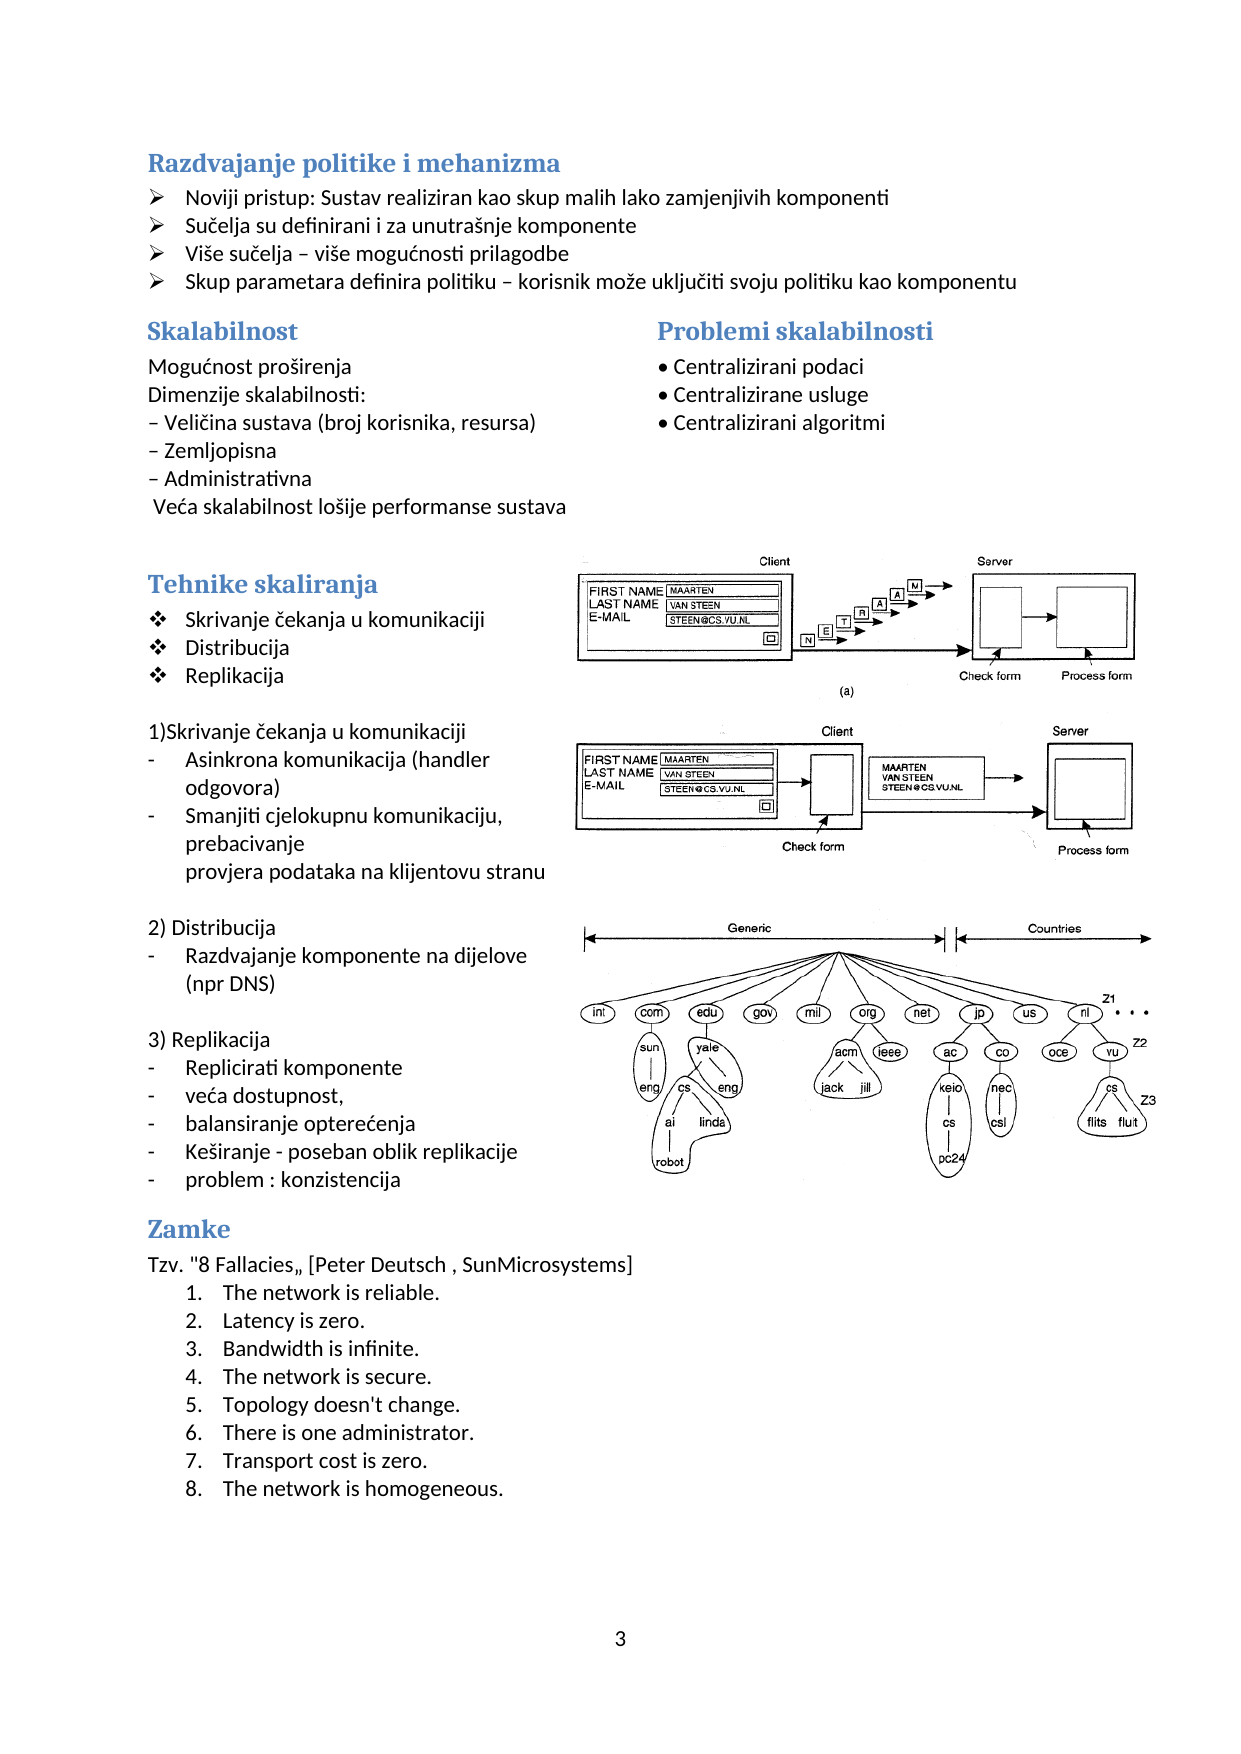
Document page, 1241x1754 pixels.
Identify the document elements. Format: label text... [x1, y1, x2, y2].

text Veća skalabilnost lošije performanse sustava [148, 492, 583, 520]
list Smanjiti cjelokupnu komunikaciju, prebacivanje [148, 801, 570, 857]
subtitle Zamke [148, 1214, 1093, 1245]
list Replikacija [148, 661, 570, 689]
list Asinkrona komunikacija (handler odgovora) [148, 745, 570, 801]
text 2) Distribucija [148, 913, 579, 941]
subtitle Problemi skalabilnosti [657, 316, 1093, 347]
text Dimenzije skalabilnosti: [148, 380, 583, 408]
list The network is secure. [185, 1362, 1093, 1390]
list Keširanje - poseban oblik replikacije [148, 1137, 579, 1165]
list problem : konzistencija [148, 1165, 1093, 1193]
text Mogućnost proširenja [148, 352, 583, 380]
list Razdvajanje komponente na dijelove (npr DNS) [148, 941, 579, 997]
list Skup parametara definira politiku – korisnik može uključiti svoju politiku kao komponentu [148, 267, 1093, 295]
list There is one administrator. [185, 1418, 1093, 1446]
list The network is reliable. [185, 1278, 1093, 1306]
text 3) Replikacija [148, 1025, 579, 1053]
list Topology doesn't change. [185, 1390, 1093, 1418]
list veća dostupnost, [148, 1081, 579, 1109]
text • Centralizirani algoritmi [657, 408, 1093, 436]
list Transport cost is zero. [185, 1446, 1093, 1474]
list The network is homogeneous. [185, 1474, 1093, 1502]
text – Veličina sustava (broj korisnika, resursa) [148, 408, 583, 436]
list Noviji pristup: Sustav realiziran kao skup malih lako zamjenjivih komponenti [148, 183, 1093, 211]
text 1)Skrivanje čekanja u komunikaciji [148, 717, 570, 745]
text • Centralizirane usluge [657, 380, 1093, 408]
text • Centralizirani podaci [657, 352, 1093, 380]
list Sučelja su definirani i za unutrašnje komponente [148, 211, 1093, 239]
list provjera podataka na klijentovu stranu [185, 857, 1093, 885]
list Distribucija [148, 633, 570, 661]
text – Zemljopisna [148, 436, 583, 464]
subtitle Razdvajanje politike i mehanizma [148, 148, 1093, 179]
list balansiranje opterećenja [148, 1109, 579, 1137]
list Skrivanje čekanja u komunikaciji [148, 605, 570, 633]
subtitle Tehnike skaliranja [148, 569, 570, 600]
list Replicirati komponente [148, 1053, 579, 1081]
subtitle Skalabilnost [148, 316, 583, 347]
list Latency is zero. [185, 1306, 1093, 1334]
list Bandwidth is infinite. [185, 1334, 1093, 1362]
text – Administrativna [148, 464, 583, 492]
text Tzv. "8 Fallacies„ [Peter Deutsch , SunMicrosystems] [148, 1250, 1093, 1278]
list Više sučelja – više mogućnosti prilagodbe [148, 239, 1093, 267]
